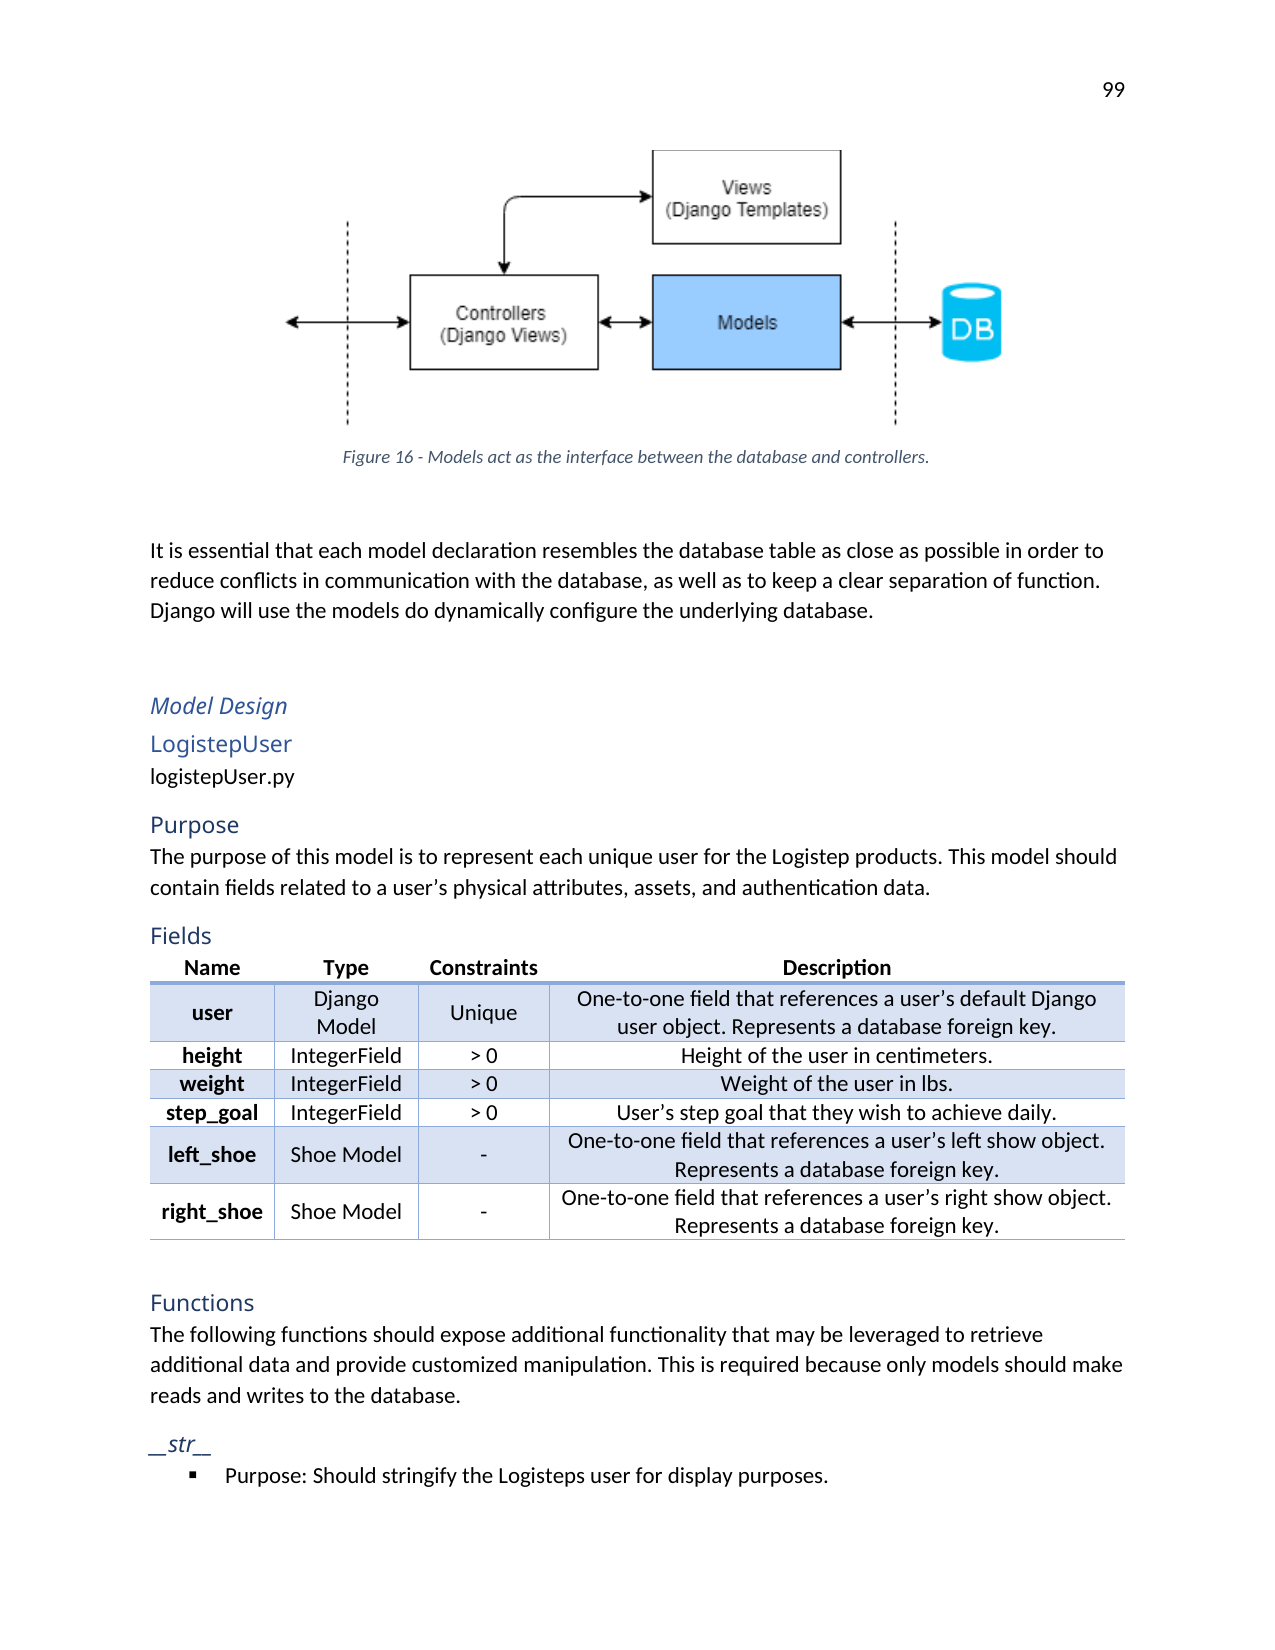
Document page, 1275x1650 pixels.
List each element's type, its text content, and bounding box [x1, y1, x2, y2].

text logistepUser.py [150, 762, 1125, 790]
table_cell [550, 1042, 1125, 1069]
text The purpose of this model is to represent each unique user for the Logistep products. This model should contain fields related to a user’s physical attributes, assets, and authentication data. [150, 842, 1125, 901]
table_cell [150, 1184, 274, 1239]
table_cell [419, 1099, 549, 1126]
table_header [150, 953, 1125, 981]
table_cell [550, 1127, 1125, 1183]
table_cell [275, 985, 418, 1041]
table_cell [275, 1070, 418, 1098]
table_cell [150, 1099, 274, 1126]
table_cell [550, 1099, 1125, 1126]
subtitle Purpose [150, 809, 1125, 840]
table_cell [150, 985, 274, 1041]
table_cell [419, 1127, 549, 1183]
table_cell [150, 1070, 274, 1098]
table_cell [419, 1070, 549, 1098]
subtitle LogistepUser [150, 728, 1125, 759]
text It is essential that each model declaration resembles the database table as close as possible in order to reduce conflicts in communication with the database, as well as to keep a clear separation of function. Django will use the models do dynamically configure the underlying database. [150, 536, 1125, 624]
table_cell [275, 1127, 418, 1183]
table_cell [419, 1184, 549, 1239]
subtitle Model Design [150, 690, 1125, 721]
subtitle __str__ [150, 1428, 1125, 1459]
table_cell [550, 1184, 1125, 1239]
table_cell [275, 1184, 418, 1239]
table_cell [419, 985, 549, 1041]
text The following functions should expose additional functionality that may be leveraged to retrieve additional data and provide customized manipulation. This is required because only models should make reads and writes to the database. [150, 1320, 1125, 1409]
subtitle Fields [150, 919, 1125, 951]
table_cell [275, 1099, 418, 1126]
list Purpose: Should stringify the Logisteps user for display purposes. [187, 1461, 1125, 1489]
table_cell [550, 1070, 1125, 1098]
subtitle Functions [150, 1287, 1125, 1318]
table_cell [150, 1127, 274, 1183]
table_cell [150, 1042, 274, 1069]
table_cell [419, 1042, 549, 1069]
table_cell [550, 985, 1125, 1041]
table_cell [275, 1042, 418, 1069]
picture [272, 150, 1003, 427]
